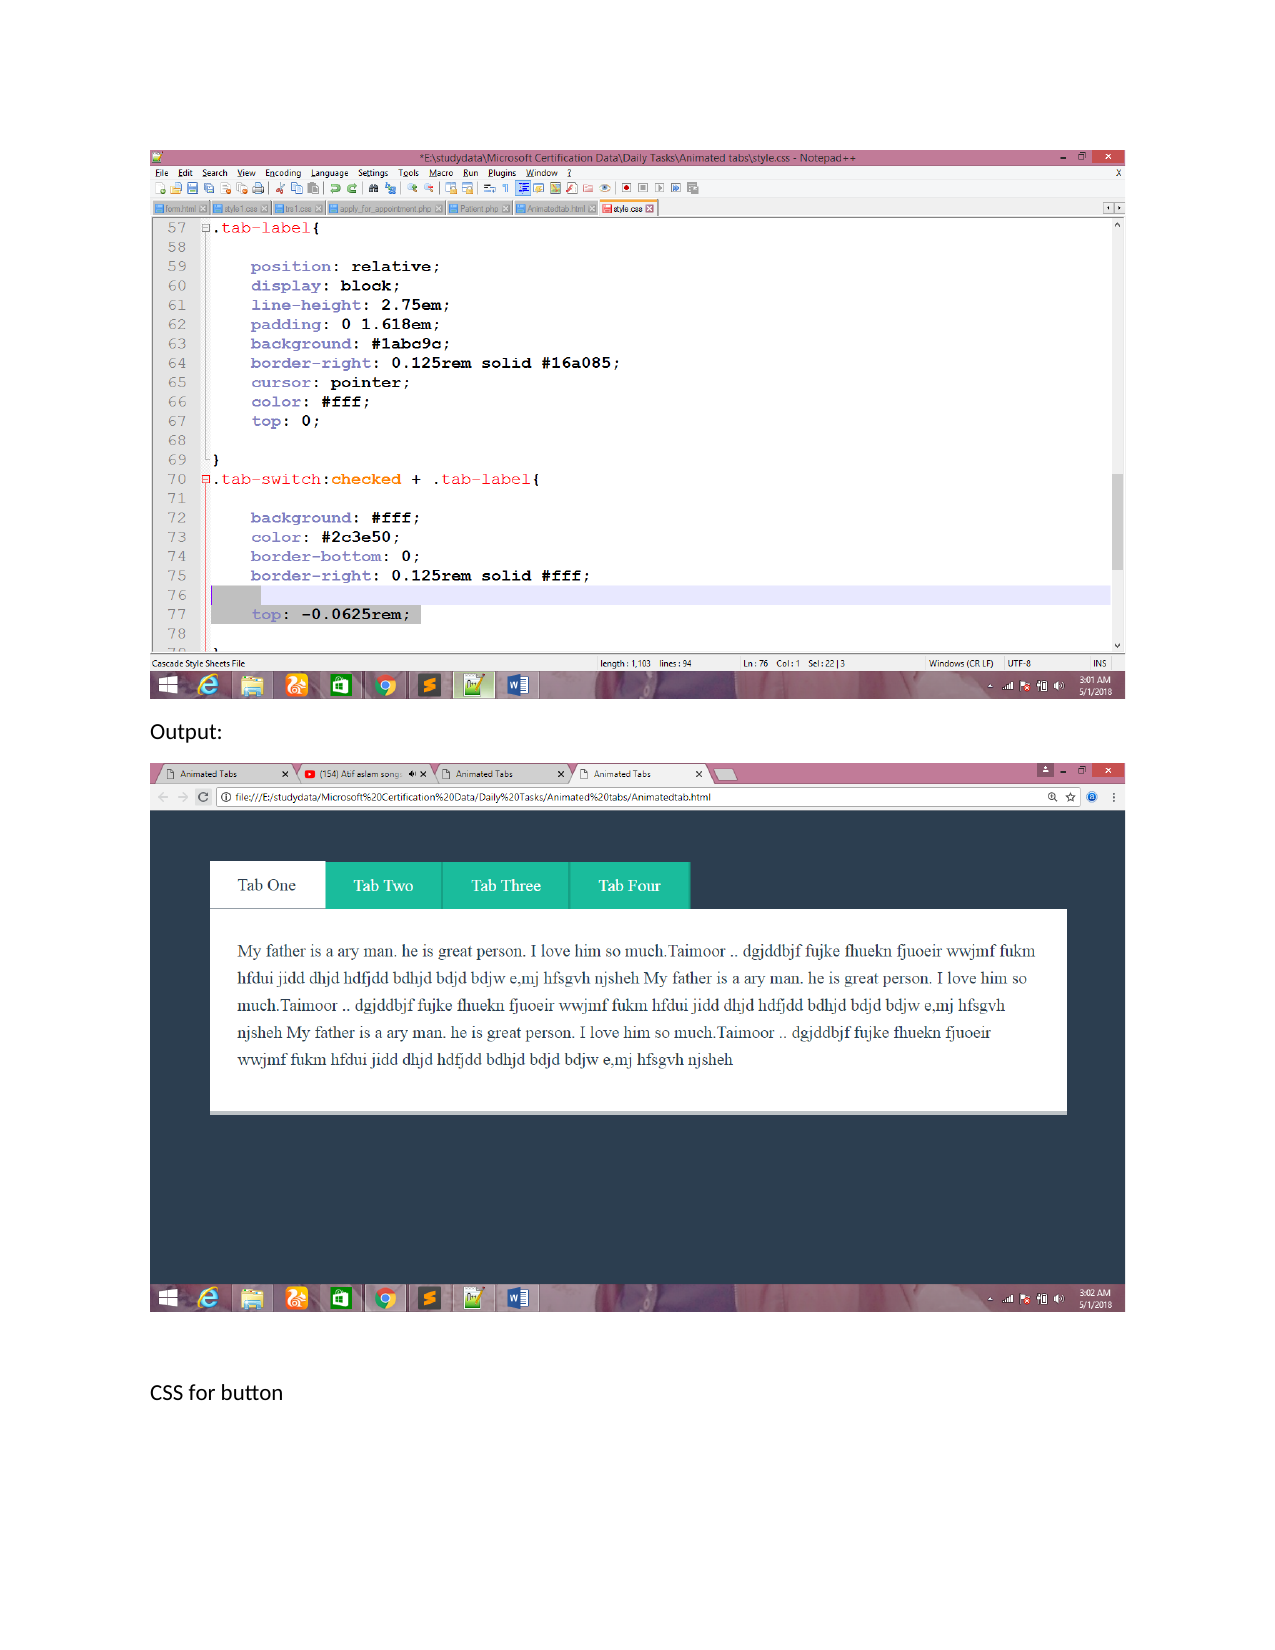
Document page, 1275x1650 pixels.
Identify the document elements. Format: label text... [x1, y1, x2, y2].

text CSS for button [150, 1378, 1125, 1406]
picture [150, 763, 1125, 1312]
picture [150, 150, 1125, 699]
text Output: [150, 717, 1125, 745]
